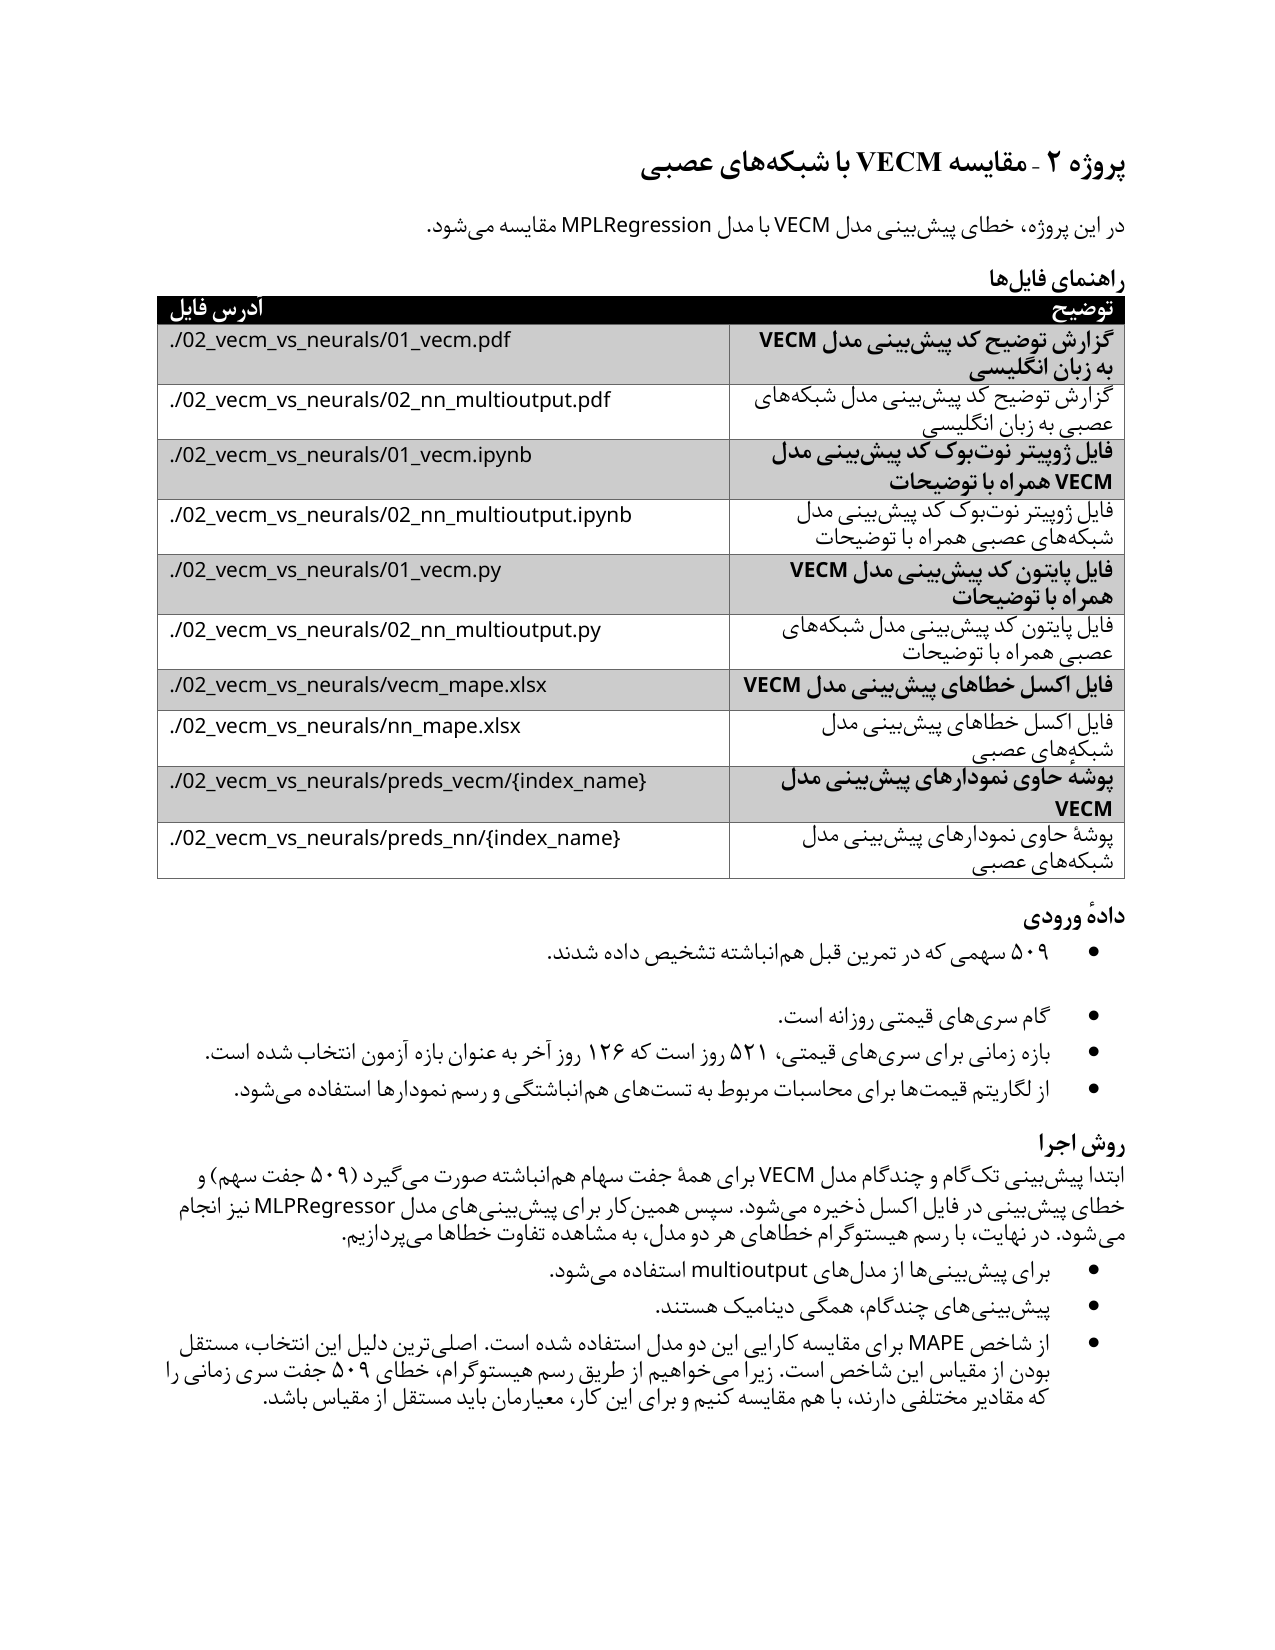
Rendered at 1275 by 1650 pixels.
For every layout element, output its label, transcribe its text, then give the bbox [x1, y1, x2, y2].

list گام سری‌های قیمتی روزانه است. [150, 996, 1087, 1033]
subtitle راهنمای فایل‌ها [150, 269, 1125, 296]
table_cell پوشهٔ حاوی نمودارهای پیش‌بینی مدل شبکه‌های عصبی [730, 823, 1124, 877]
subtitle روش اجرا [150, 1133, 1125, 1160]
table_cell فایل اکسل خطاهای پیش‌بینی مدل VECM [730, 670, 1124, 710]
table_cell پوشهٔ حاوی نمودارهای پیش‌بینی مدل VECM [730, 767, 1124, 822]
list از شاخص MAPE برای مقایسه کارایی این دو مدل استفاده شده است. اصلی‌ترین دلیل این انتخاب، مستقل بودن از مقیاس این شاخص است. زیرا می‌خواهیم از طریق رسم هیستوگرام، خطای ۵۰۹ جفت سری زمانی را که مقادیر مختلفی دارند، با هم مقایسه کنیم و برای این کار، معیارمان باید مستقل از مقیاس باشد. [150, 1323, 1087, 1413]
subtitle پروژه ۲ – مقایسه VECM با شبکه‌های عصبی [150, 150, 1125, 183]
list پیش‌بینی‌های چندگام، همگی دینامیک هستند. [150, 1286, 1087, 1323]
table_cell فایل ژوپیتر نوت‌بوک کد پیش‌بینی مدل VECM همراه با توضیحات [730, 440, 1124, 499]
table_cell ./02_vecm_vs_neurals/preds_vecm/{index_name} [158, 767, 729, 822]
table_cell گزارش توضیح کد پیش‌بینی مدل VECM به زبان انگلیسی [730, 325, 1124, 384]
table_header توضیح [730, 297, 1124, 324]
table_cell ./02_vecm_vs_neurals/02_nn_multioutput.ipynb [158, 500, 729, 554]
table_cell فایل پایتون کد پیش‌بینی مدل شبکه‌های عصبی همراه با توضیحات [730, 615, 1124, 669]
table_cell ./02_vecm_vs_neurals/vecm_mape.xlsx [158, 670, 729, 710]
list برای پیش‌بینی‌ها از مدل‌های multioutput استفاده می‌شود. [150, 1250, 1087, 1286]
text در این پروژه، خطای پیش‌بینی مدل VECM با مدل MPLRegression مقایسه می‌شود. [150, 210, 1125, 242]
table_cell ./02_vecm_vs_neurals/02_nn_multioutput.pdf [158, 385, 729, 439]
list بازه زمانی برای سری‌های قیمتی، ۵۲۱ روز است که ۱۲۶ روز آخر به عنوان بازه آزمون انتخاب شده است. [150, 1033, 1087, 1069]
subtitle دادهٔ ورودی [150, 906, 1125, 933]
table_cell ./02_vecm_vs_neurals/01_vecm.ipynb [158, 440, 729, 499]
table_cell گزارش توضیح کد پیش‌بینی مدل شبکه‌های عصبی به زبان انگلیسی [730, 385, 1124, 439]
table_cell ./02_vecm_vs_neurals/nn_mape.xlsx [158, 711, 729, 766]
list ۵۰۹ سهمی که در تمرین قبل هم‌انباشته تشخیص داده شدند. [150, 933, 1087, 969]
table_cell ./02_vecm_vs_neurals/02_nn_multioutput.py [158, 615, 729, 669]
table_header آدرس فایل [158, 297, 729, 324]
text ابتدا پیش‌بینی تک‌گام و چندگام مدل VECM برای همهٔ جفت سهام هم‌انباشته صورت می‌گیرد (۵۰۹ جفت سهم) و خطای پیش‌بینی در فایل اکسل ذخیره می‌شود. سپس همین‌کار برای پیش‌بینی‌های مدل MLPRegressor نیز انجام می‌شود. در نهایت، با رسم هیستوگرام خطاهای هر دو مدل، به مشاهده تفاوت خطاها می‌پردازیم. [150, 1160, 1125, 1250]
table_cell ./02_vecm_vs_neurals/preds_nn/{index_name} [158, 823, 729, 877]
table_cell فایل ژوپیتر نوت‌بوک کد پیش‌بینی مدل شبکه‌های عصبی همراه با توضیحات [730, 500, 1124, 554]
list از لگاریتم قیمت‌ها برای محاسبات مربوط به تست‌های هم‌انباشتگی و رسم نمودارها استفاده می‌شود. [150, 1069, 1087, 1106]
table_cell ./02_vecm_vs_neurals/01_vecm.pdf [158, 325, 729, 384]
table_cell ./02_vecm_vs_neurals/01_vecm.py [158, 555, 729, 614]
table_cell فایل اکسل خطاهای پیش‌بینی مدل شبکه‌های عصبی [730, 711, 1124, 766]
table_cell فایل پایتون کد پیش‌بینی مدل VECM همراه با توضیحات [730, 555, 1124, 614]
